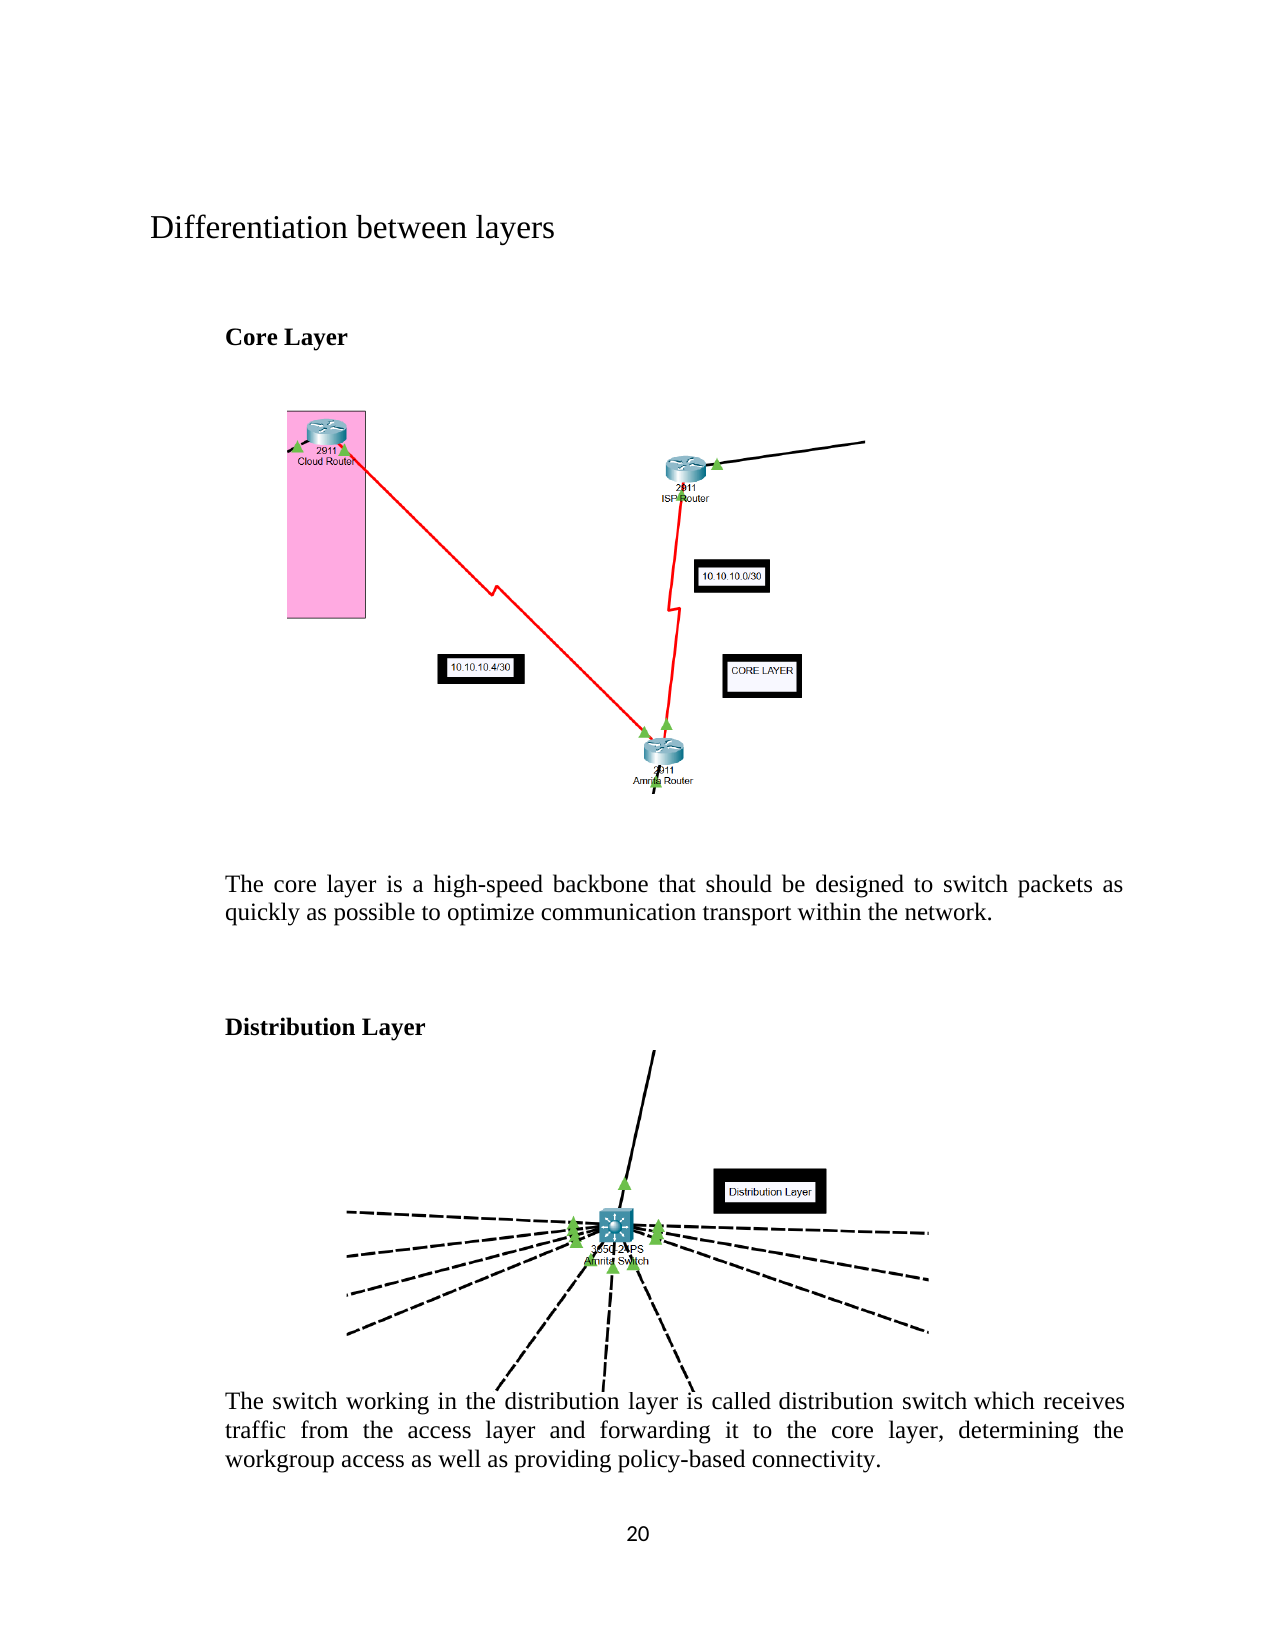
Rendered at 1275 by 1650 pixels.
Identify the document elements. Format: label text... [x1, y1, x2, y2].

picture [346, 1050, 929, 1392]
text Distribution Layer [225, 1012, 1125, 1041]
text The core layer is a high-speed backbone that should be designed to switch packets as quickly as possible to optimize communication transport within the network. [225, 869, 1125, 926]
text The switch working in the distribution layer is called distribution switch which receives traffic from the access layer and forwarding it to the core layer, determining the workgroup access as well as providing policy-based connectivity. [225, 1386, 1125, 1472]
picture [287, 387, 866, 794]
text Differentiation between layers [150, 207, 1125, 246]
text Core Layer [150, 322, 1125, 351]
